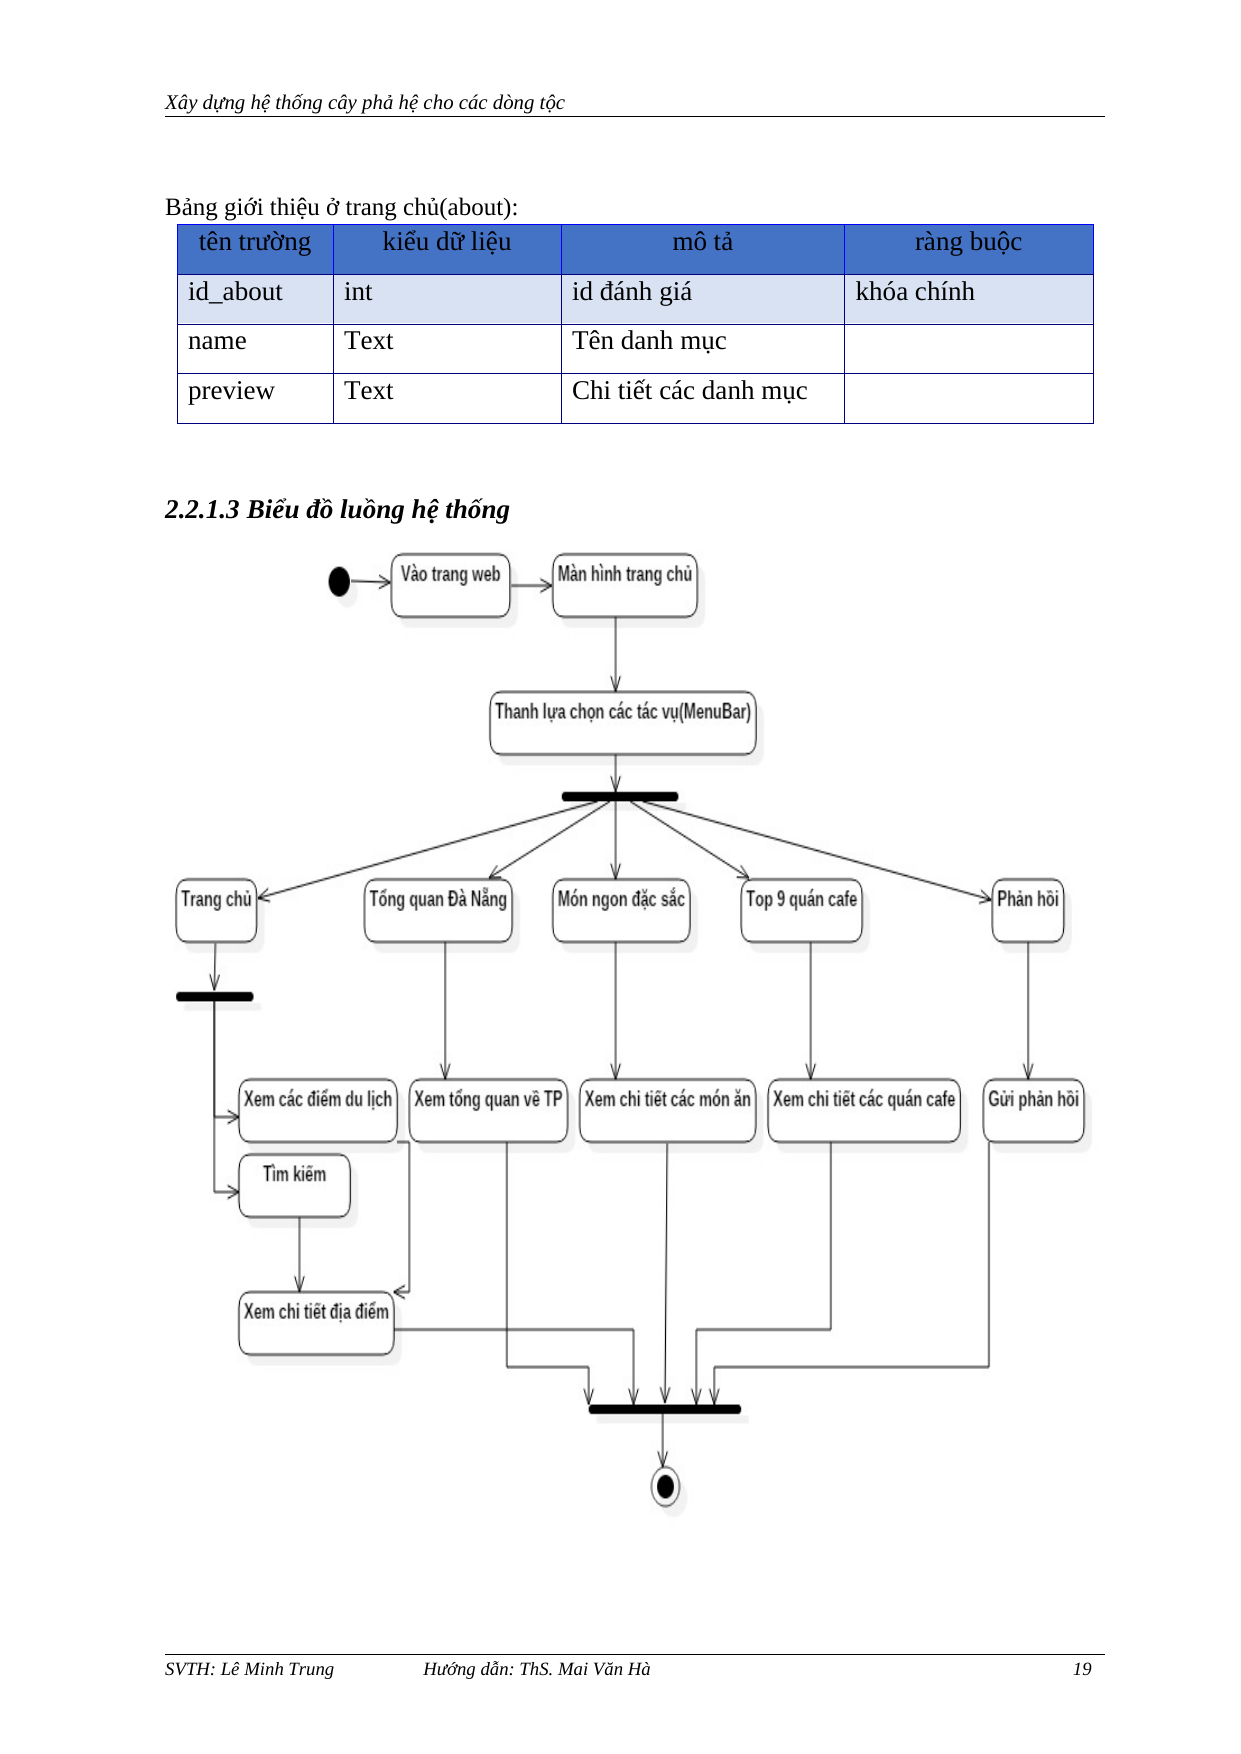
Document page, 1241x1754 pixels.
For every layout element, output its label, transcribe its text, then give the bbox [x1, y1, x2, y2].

table_cell Tên danh mục [562, 325, 844, 373]
table_cell Text [334, 325, 561, 373]
picture [165, 539, 1128, 1569]
table_cell int [334, 275, 561, 323]
table_cell Text [334, 374, 561, 423]
text Bảng giới thiệu ở trang chủ(about): [165, 192, 1105, 221]
table_cell id đánh giá [562, 275, 844, 323]
table_cell Chi tiết các danh mục [562, 374, 844, 423]
table_cell [845, 325, 1093, 373]
table_cell khóa chính [845, 275, 1093, 323]
table_header kiểu dữ liệu [334, 225, 561, 274]
table_header ràng buộc [845, 225, 1093, 274]
table_cell name [178, 325, 333, 373]
table_cell preview [178, 374, 333, 423]
table_header tên trường [178, 225, 333, 274]
table_cell [845, 374, 1093, 423]
table_cell id_about [178, 275, 333, 323]
table_header mô tả [562, 225, 844, 274]
subtitle Biểu đồ luồng hệ thống [165, 493, 1105, 524]
